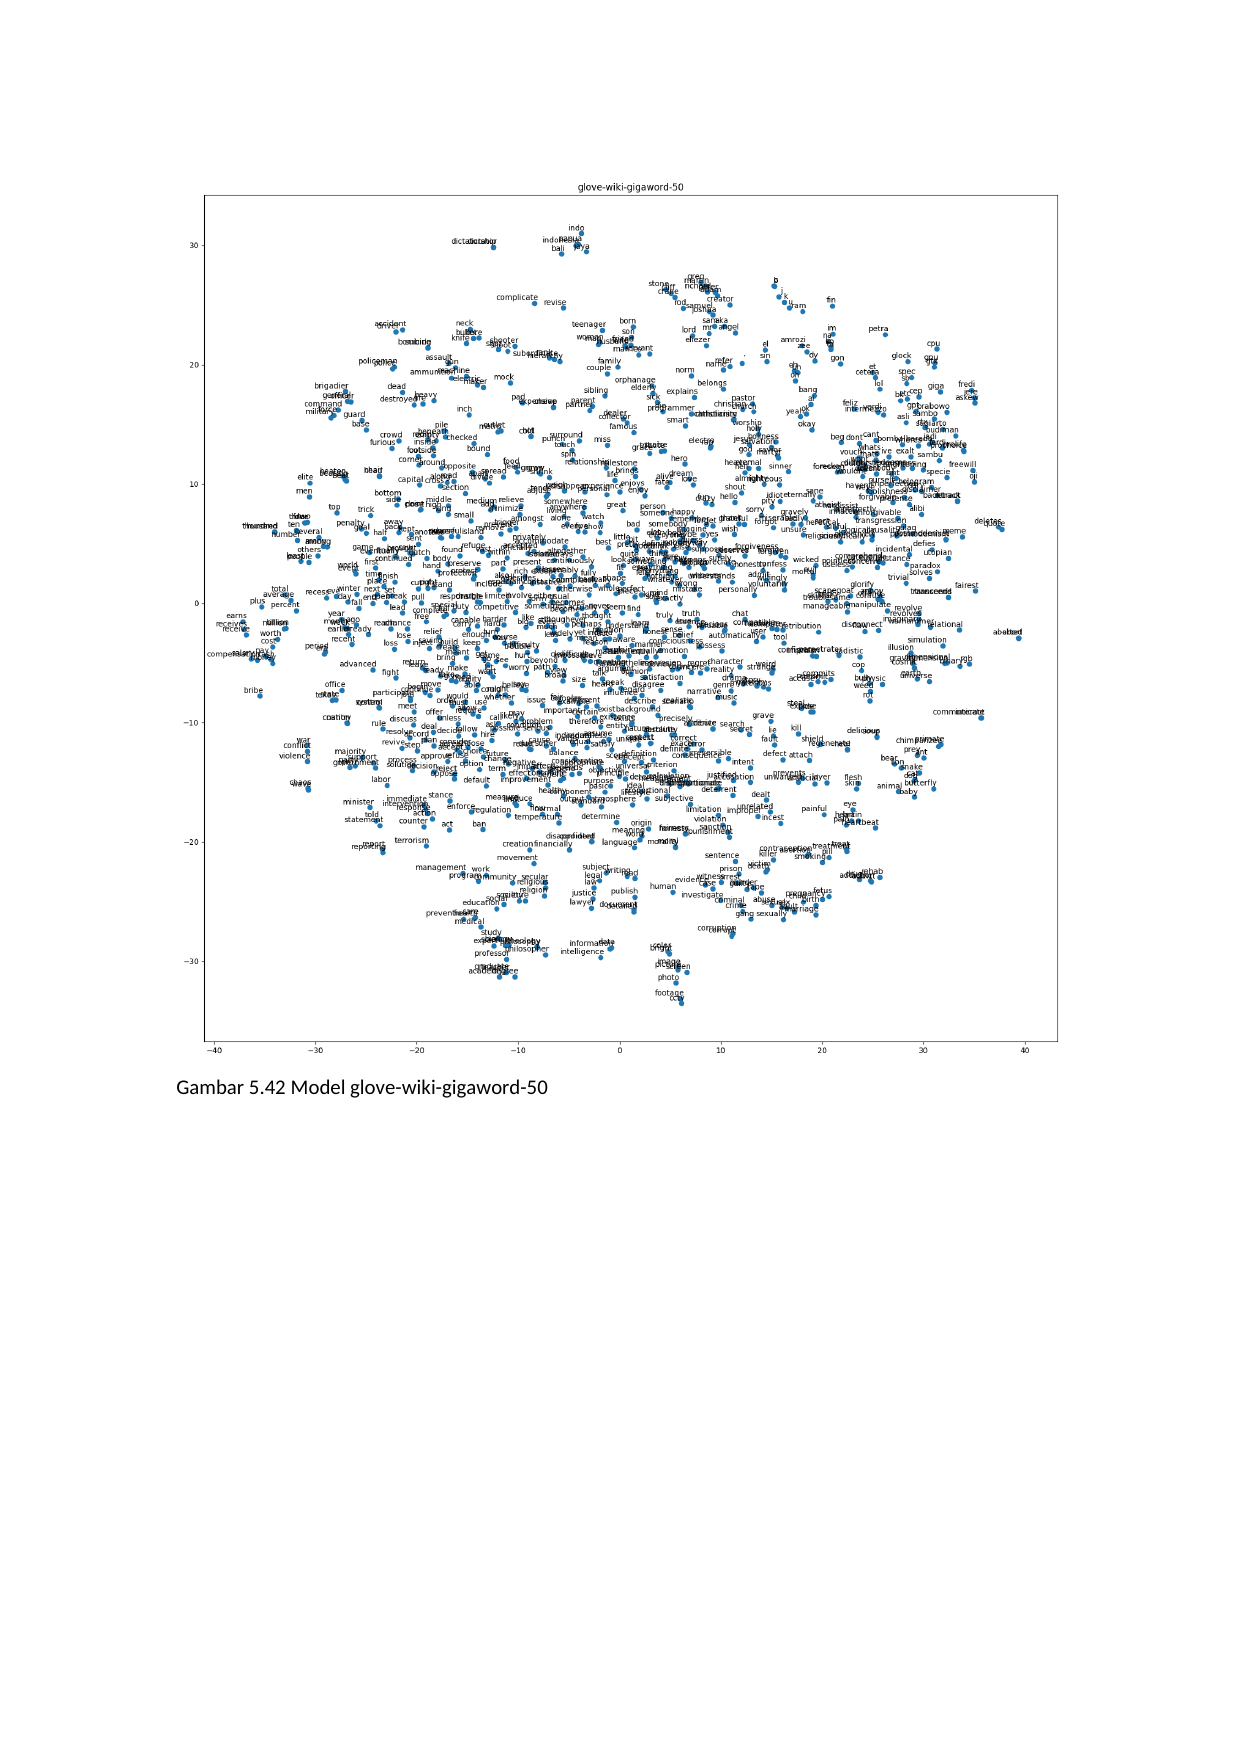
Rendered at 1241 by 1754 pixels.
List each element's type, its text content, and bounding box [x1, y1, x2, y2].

picture [177, 177, 1062, 1060]
